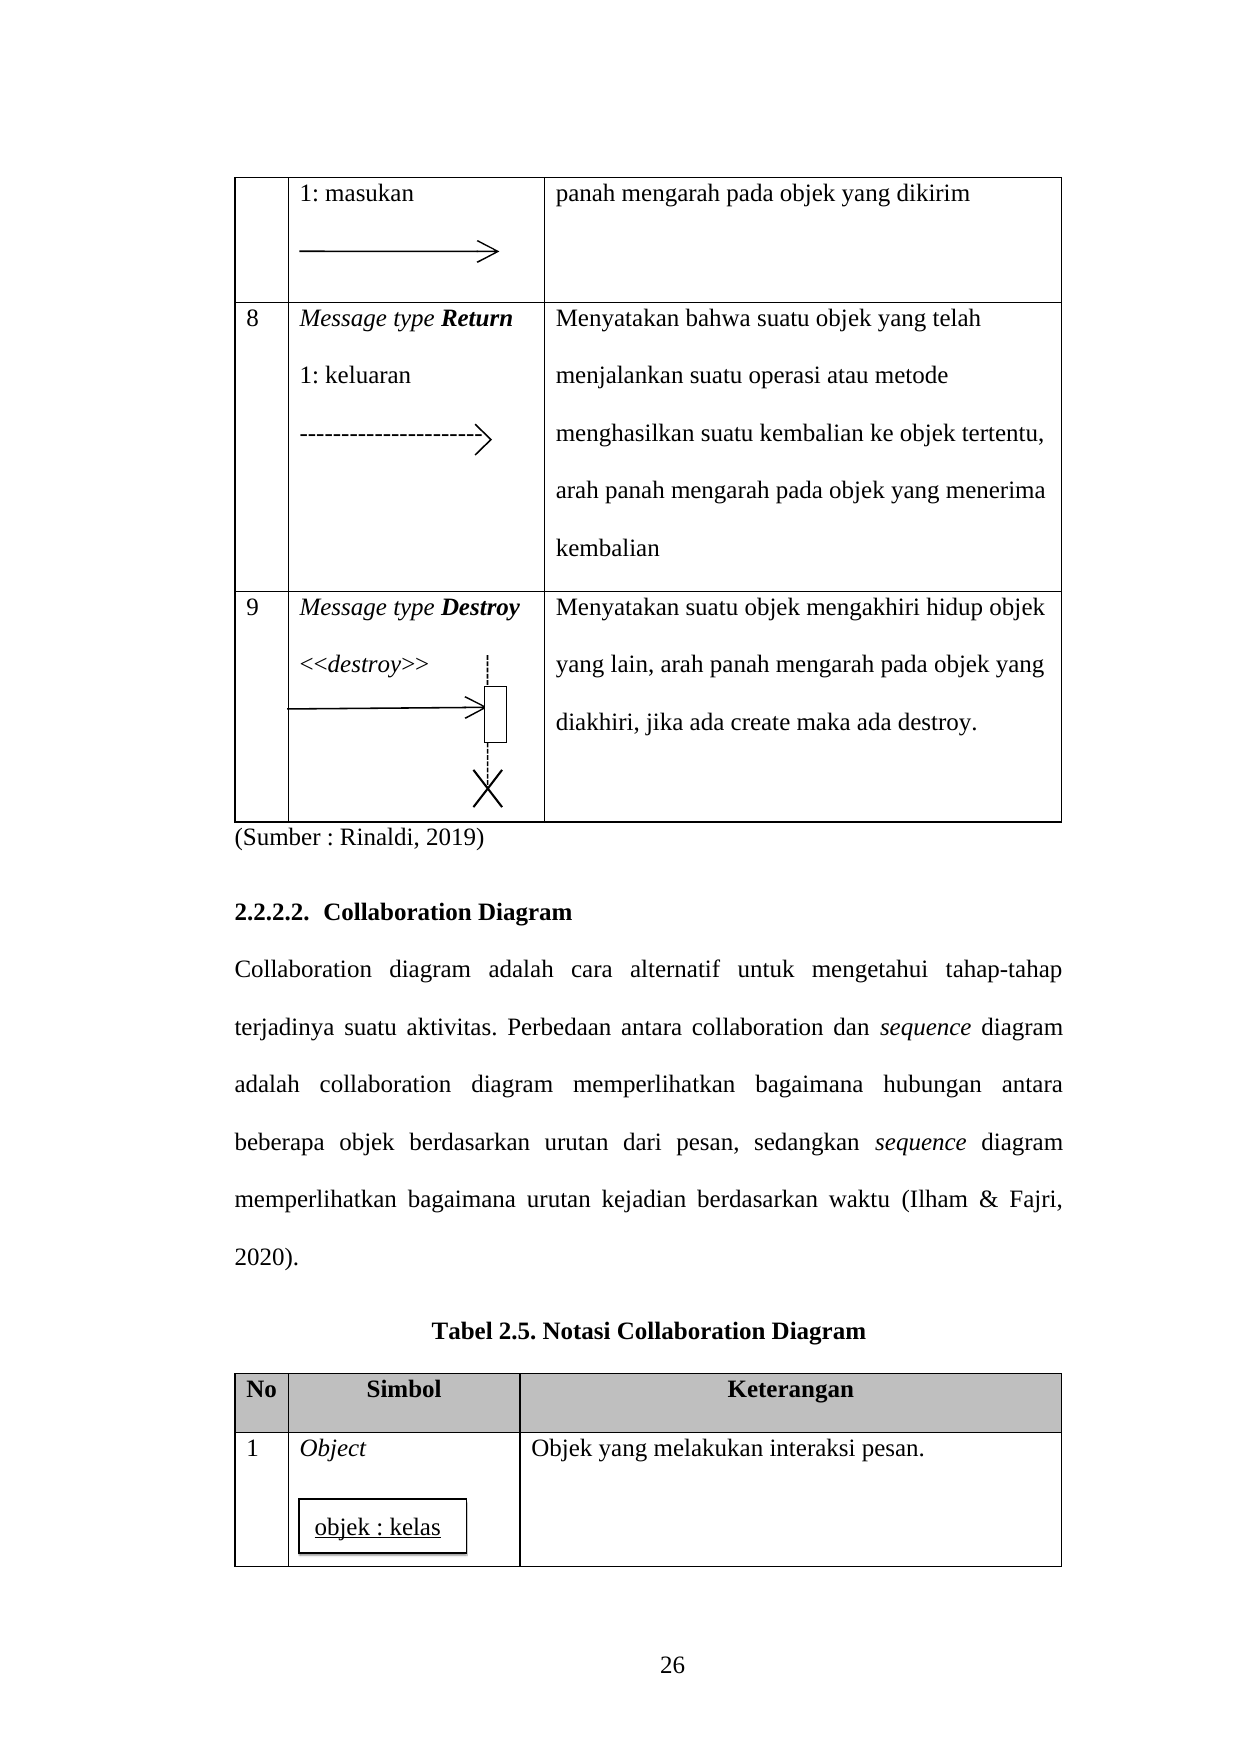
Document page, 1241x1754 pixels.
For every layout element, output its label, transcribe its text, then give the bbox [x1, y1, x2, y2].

text Collaboration diagram adalah cara alternatif untuk mengetahui tahap-tahap terjadinya suatu aktivitas. Perbedaan antara collaboration dan sequence diagram adalah collaboration diagram memperlihatkan bagaimana hubungan antara beberapa objek berdasarkan urutan dari pesan, sedangkan sequence diagram memperlihatkan bagaimana urutan kejadian berdasarkan waktu . [234, 954, 1063, 1270]
table_cell 7 [236, 178, 288, 302]
subtitle Collaboration Diagram [234, 897, 1063, 925]
table_cell Object [289, 1433, 519, 1566]
table_cell Menyatakan suatu objek mengakhiri hidup objek yang lain, arah panah mengarah pada objek yang diakhiri, jika ada create maka ada destroy. [545, 592, 1061, 821]
table_header Simbol [289, 1374, 519, 1432]
table_cell 1 [236, 1433, 288, 1566]
table_header Keterangan [521, 1374, 1061, 1432]
table_cell Message type Destroy <<destroy>> [289, 592, 544, 821]
table_cell Menyatakan bahwa suatu objek yang telah menjalankan suatu operasi atau metode menghasilkan suatu kembalian ke objek tertentu, arah panah mengarah pada objek yang menerima kembalian [545, 303, 1061, 591]
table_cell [545, 178, 1061, 302]
table_header No [236, 1374, 288, 1432]
table_cell Message type Return 1: keluaran ---------------------- [289, 303, 544, 591]
table_cell Objek yang melakukan interaksi pesan. [521, 1433, 1061, 1566]
table_cell 8 [236, 303, 288, 591]
table_cell 9 [236, 592, 288, 821]
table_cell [289, 178, 544, 302]
text Tabel 2.5. Notasi Collaboration Diagram [234, 1316, 1063, 1344]
